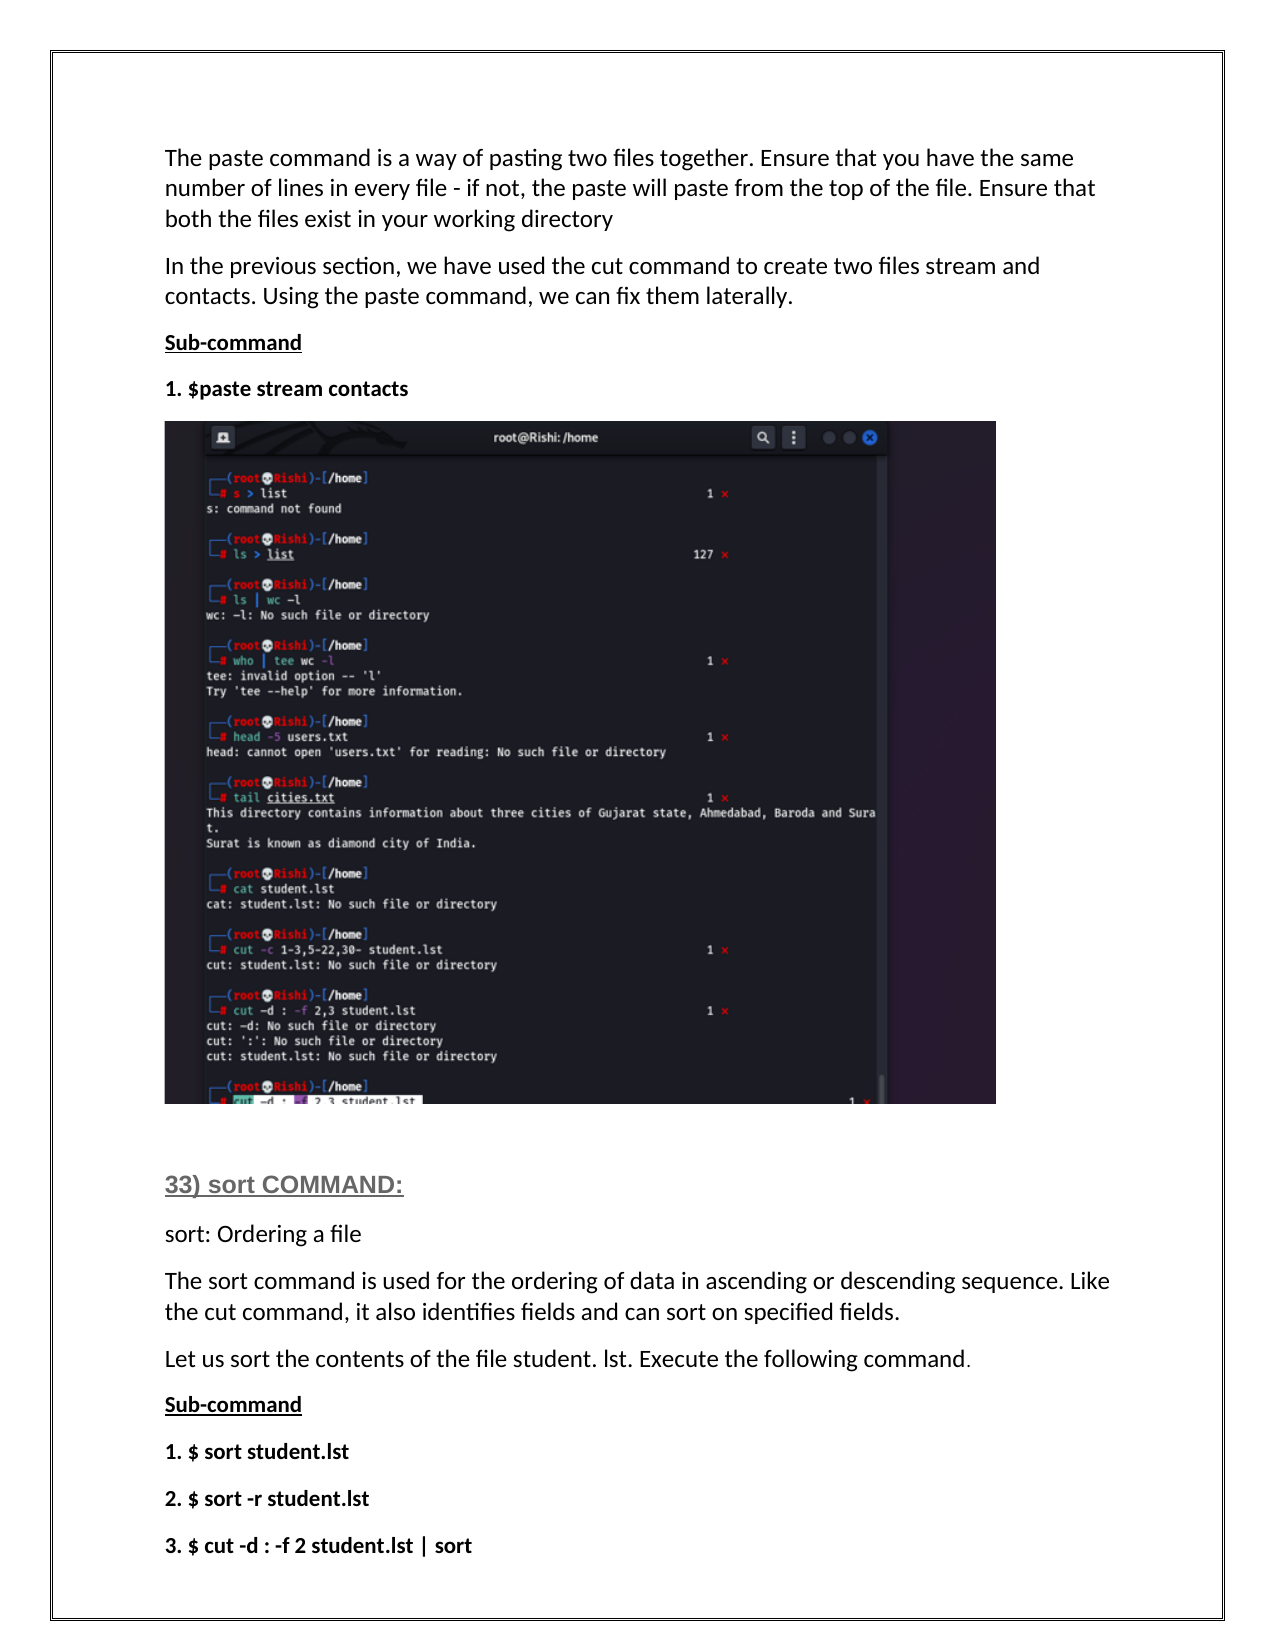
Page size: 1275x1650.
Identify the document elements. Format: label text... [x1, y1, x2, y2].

text In the previous section, we have used the cut command to create two files stream and contacts. Using the paste command, we can fix them laterally. [164, 250, 1129, 311]
text 2. $ sort -r student.lst [164, 1484, 1129, 1512]
text Sub-command [164, 328, 1129, 356]
text 1. $paste stream contacts [164, 374, 1129, 402]
text 3. $ cut -d : -f 2 student.lst | sort [164, 1531, 1129, 1559]
picture [164, 421, 996, 1104]
text 1. $ sort student.lst [164, 1437, 1129, 1465]
text sort: Ordering a file [164, 1218, 1129, 1249]
text Sub-command [164, 1390, 1129, 1418]
text Let us sort the contents of the file student. lst. Execute the following command. [164, 1343, 1129, 1374]
text The paste command is a way of pasting two files together. Ensure that you have the same number of lines in every file - if not, the paste will paste from the top of the file. Ensure that both the files exist in your working directory [164, 142, 1129, 233]
text The sort command is used for the ordering of data in ascending or descending sequence. Like the cut command, it also identifies fields and can sort on specified fields. [164, 1265, 1129, 1326]
text 33) sort COMMAND: [164, 1171, 1129, 1199]
